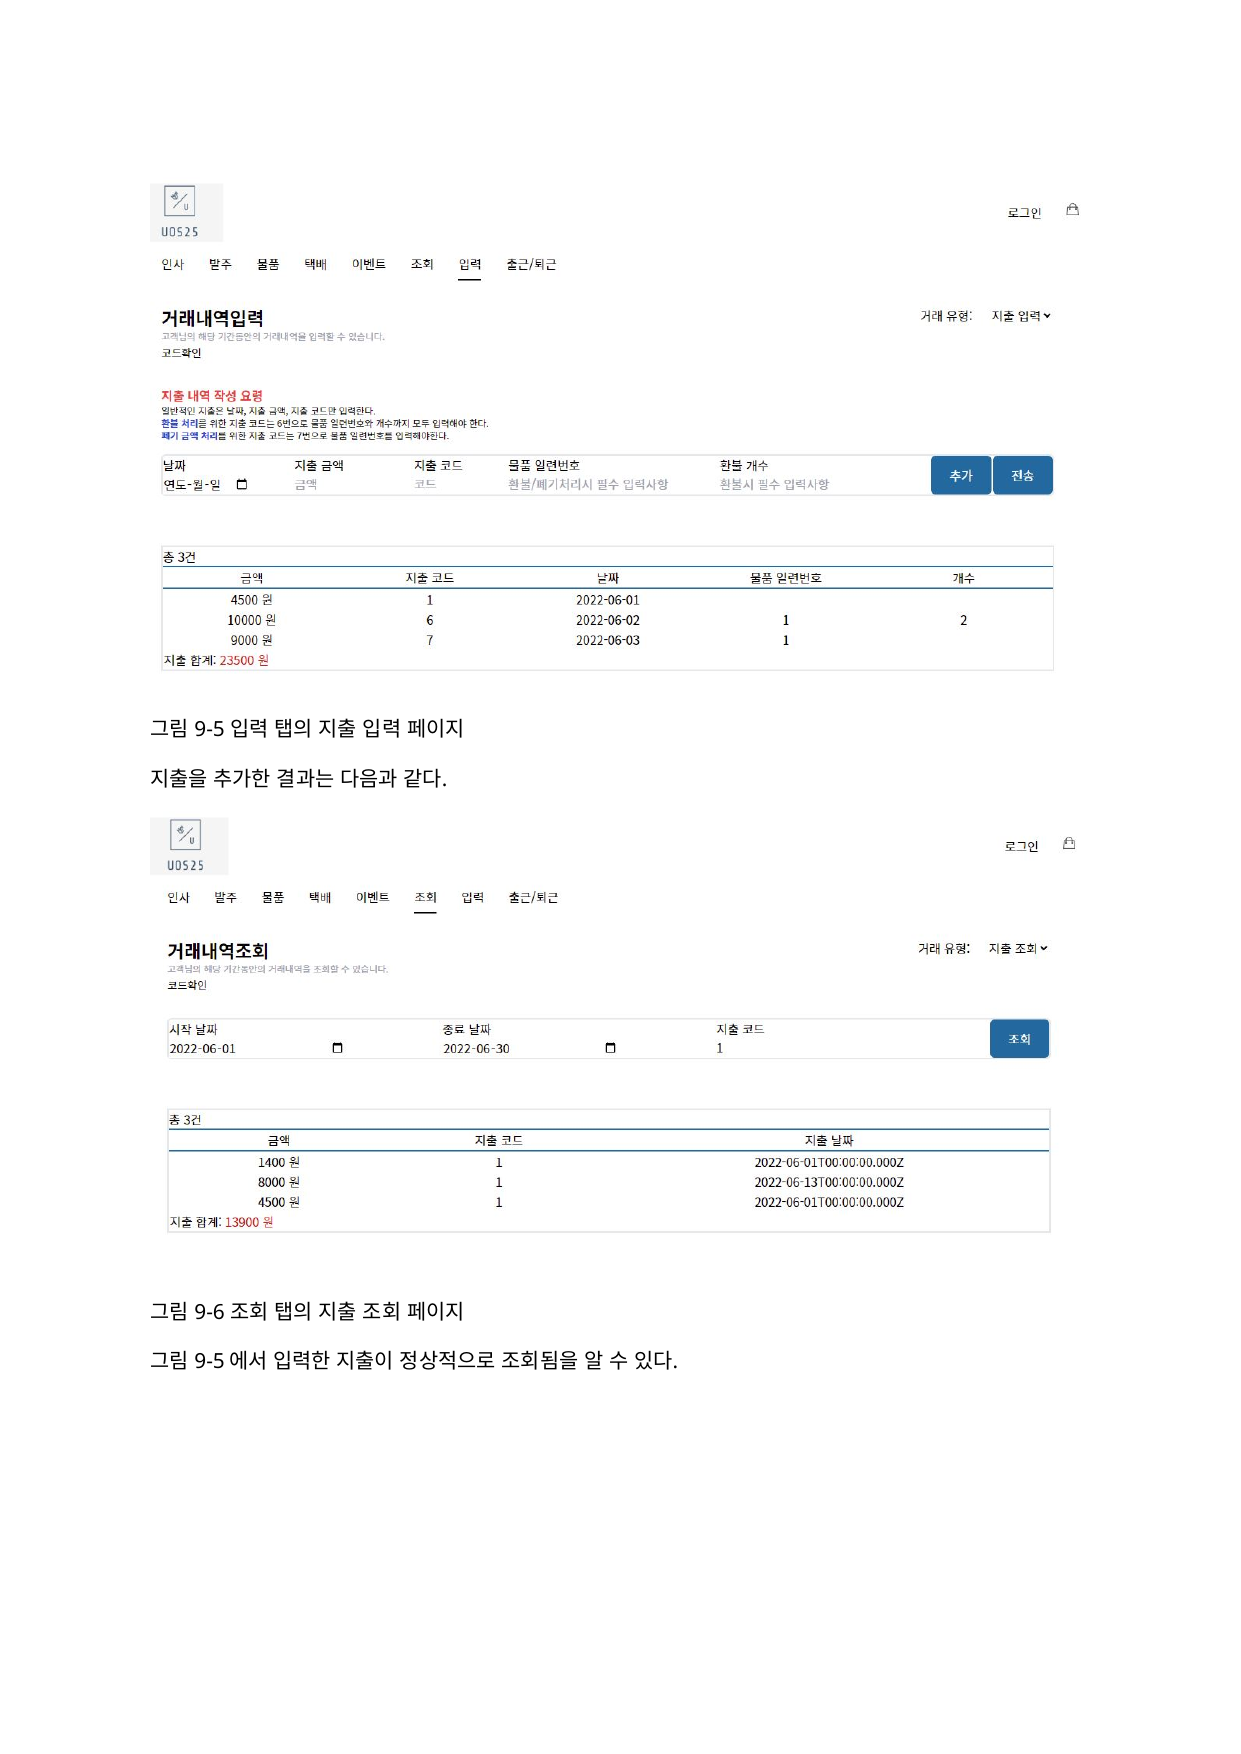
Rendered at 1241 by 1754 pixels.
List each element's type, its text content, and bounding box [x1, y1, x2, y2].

picture [150, 177, 1091, 694]
picture [150, 811, 1091, 1277]
text 지출을 추가한 결과는 다음과 같다. [150, 762, 1090, 792]
text 그림 9-5에서 입력한 지출이 정상적으로 조회됨을 알 수 있다. [150, 1344, 1090, 1375]
text 그림 9-5 입력 탭의 지출 입력 페이지 [150, 712, 1090, 743]
text 그림 9-6 조회 탭의 지출 조회 페이지 [150, 1295, 1090, 1326]
